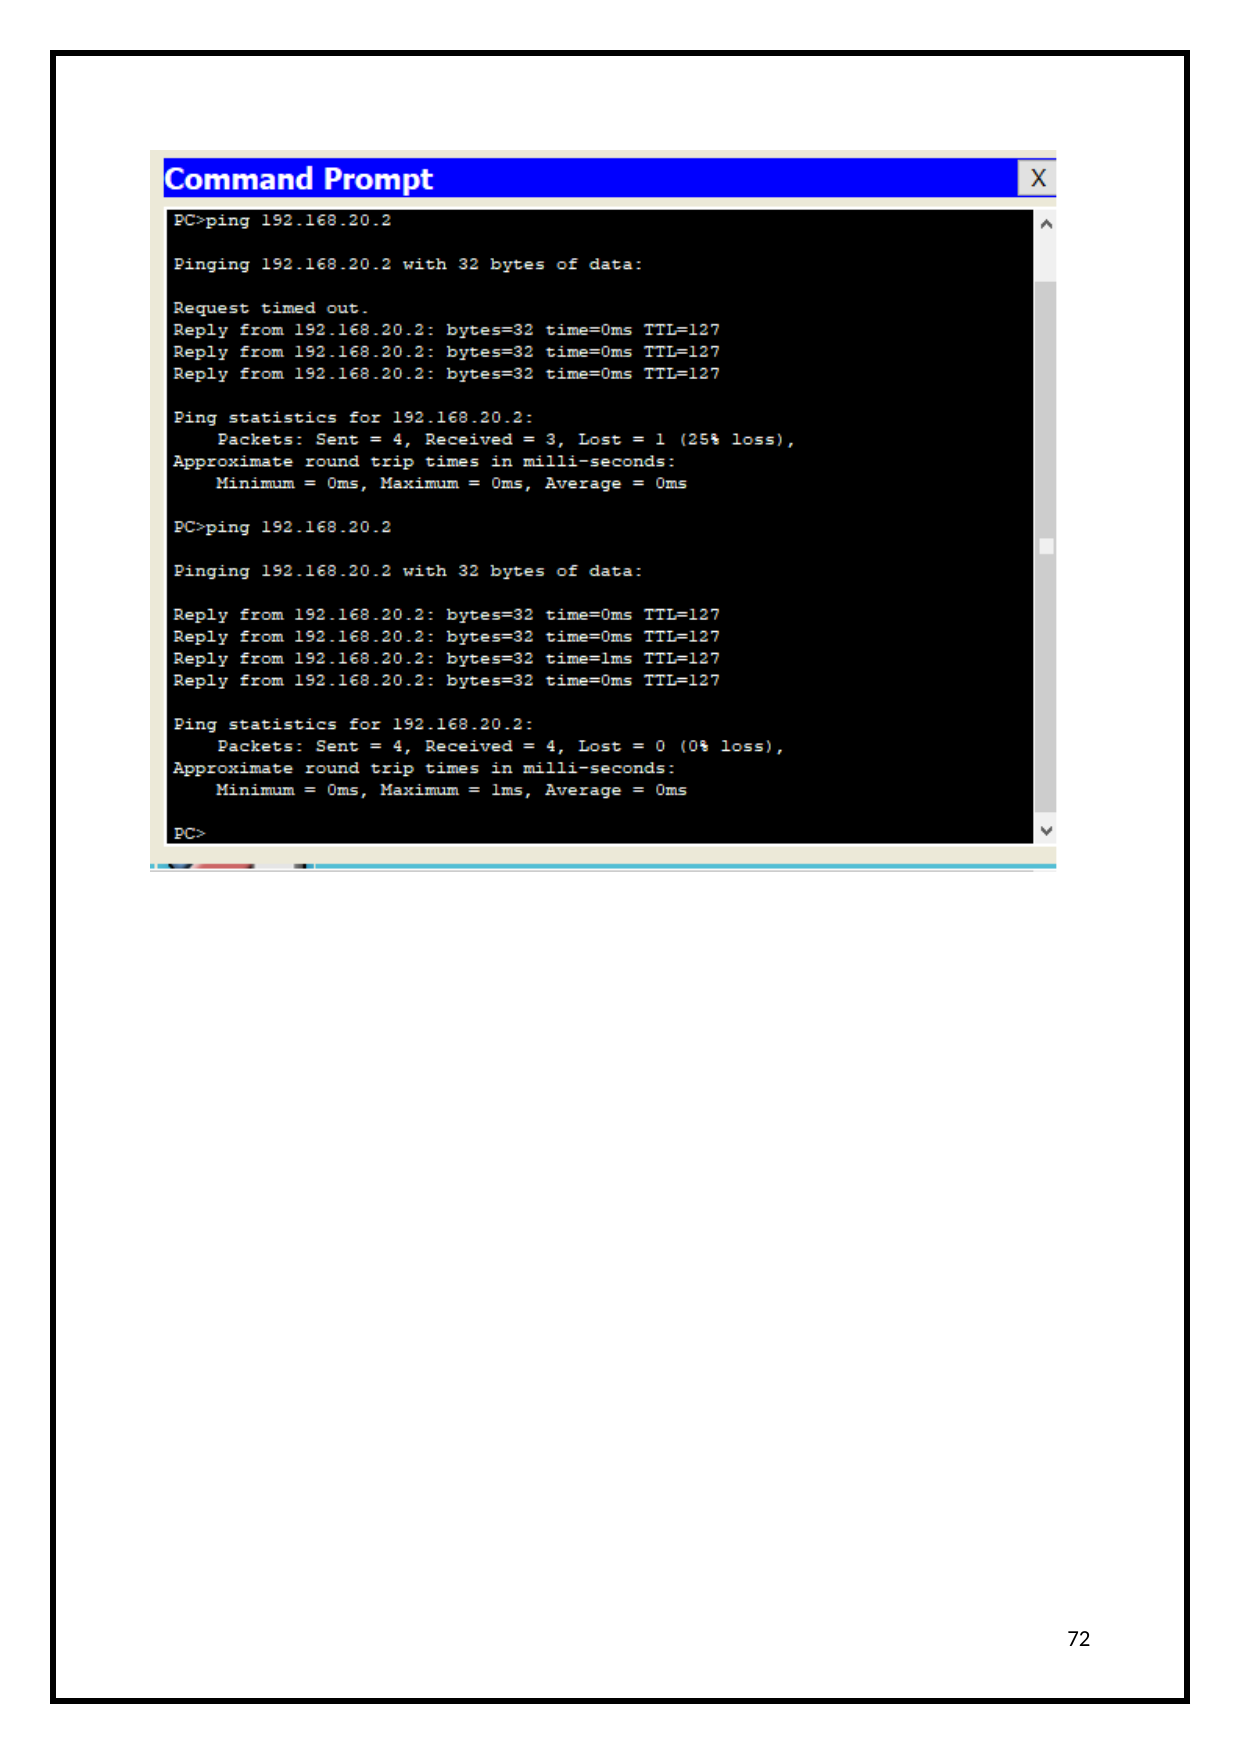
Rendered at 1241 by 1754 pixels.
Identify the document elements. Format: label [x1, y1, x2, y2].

picture [150, 150, 1057, 872]
